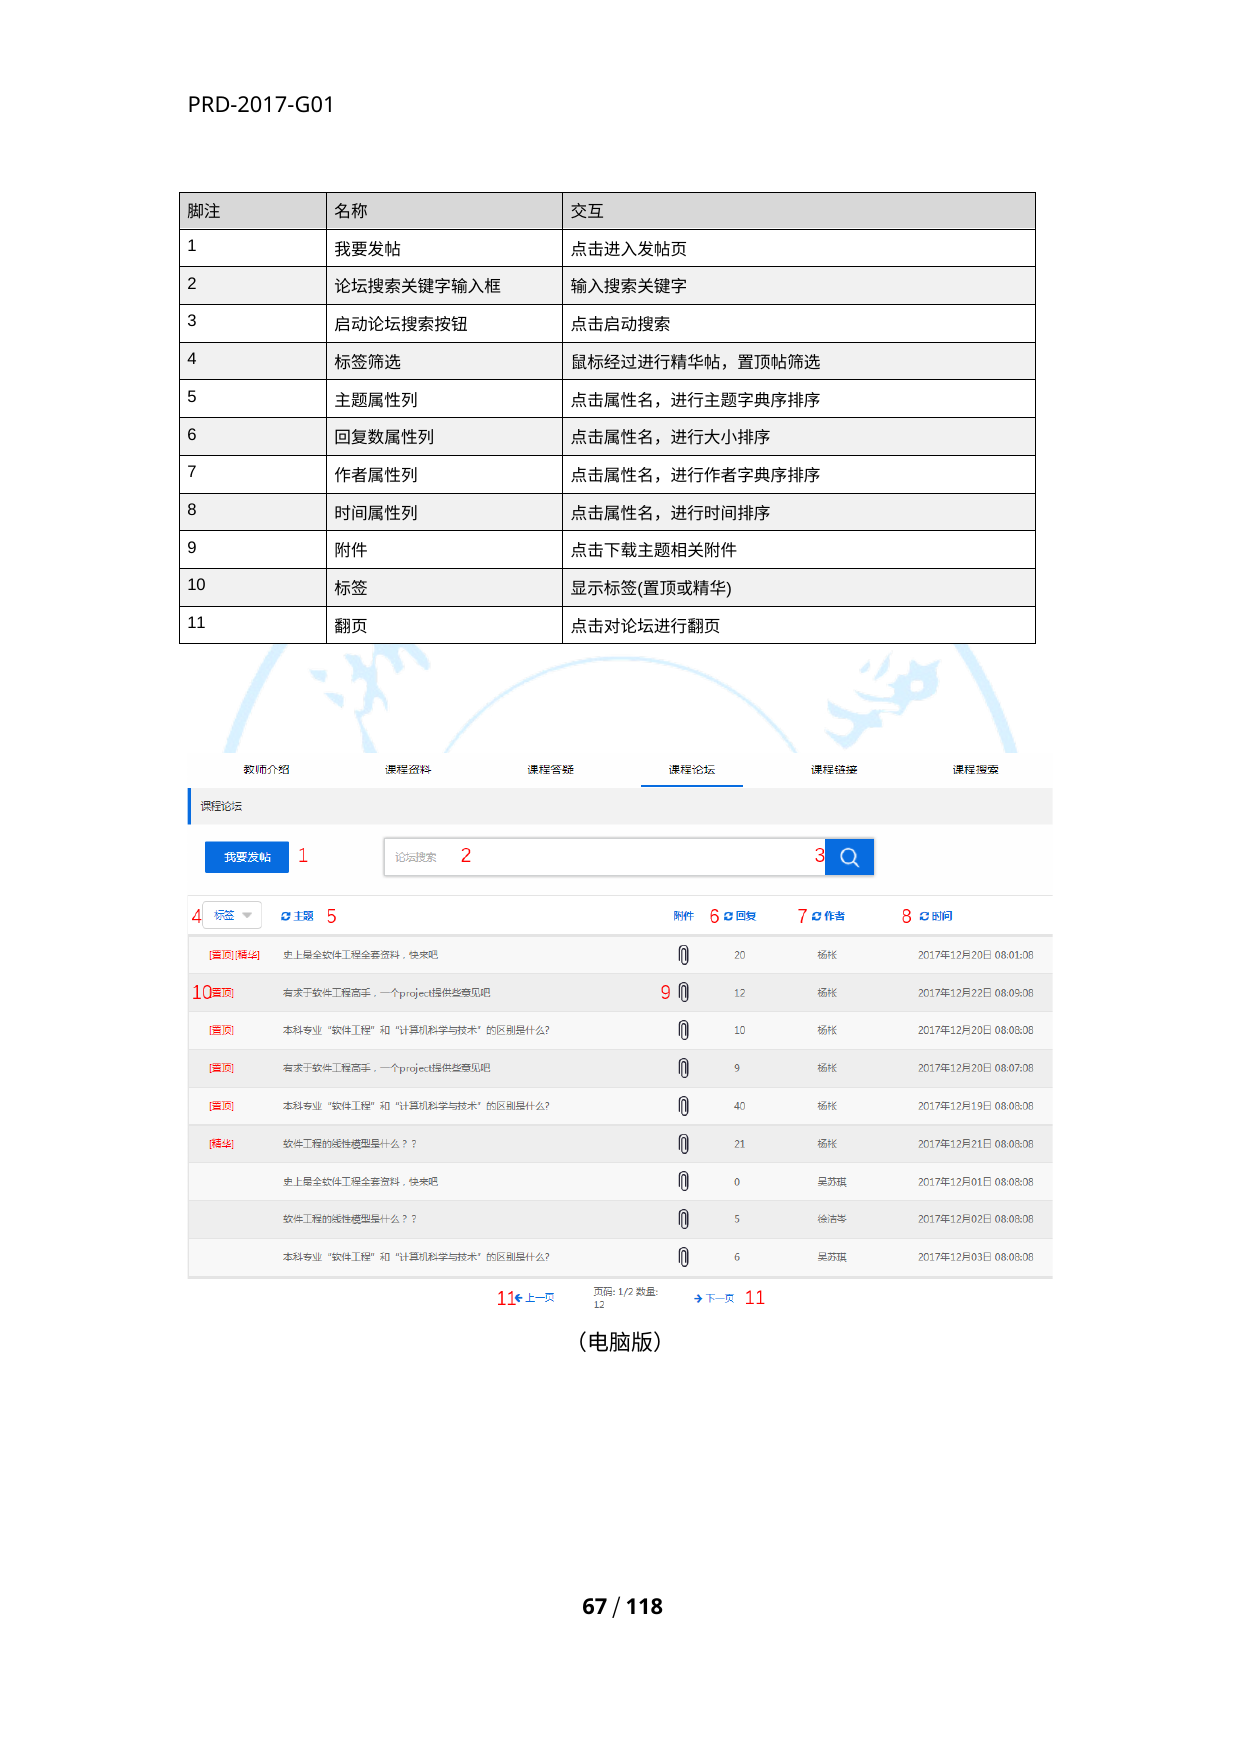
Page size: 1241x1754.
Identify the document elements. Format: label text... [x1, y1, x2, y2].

table_cell 点击属性名，进行主题字典序排序 [563, 380, 1035, 417]
picture [187, 753, 1053, 1311]
table_cell 点击下载主题相关附件 [563, 531, 1035, 568]
table_cell 显示标签(置顶或精华) [563, 569, 1035, 606]
table_header 脚注 [180, 193, 326, 228]
table_header 名称 [327, 193, 562, 228]
table_cell 点击对论坛进行翻页 [563, 607, 1035, 643]
table_cell 我要发帖 [327, 230, 562, 266]
table_cell 回复数属性列 [327, 418, 562, 455]
table_cell 主题属性列 [327, 380, 562, 417]
table_cell 7 [180, 456, 326, 492]
table_cell 11 [180, 607, 326, 643]
table_cell 10 [180, 569, 326, 606]
table_header 交互 [563, 193, 1035, 228]
table_cell 论坛搜索关键字输入框 [327, 267, 562, 304]
table_cell 1 [180, 230, 326, 266]
table_cell 点击属性名，进行作者字典序排序 [563, 456, 1035, 492]
table_cell 标签筛选 [327, 343, 562, 379]
table_cell 点击进入发帖页 [563, 230, 1035, 266]
table_cell 3 [180, 305, 326, 342]
table_cell 标签 [327, 569, 562, 606]
table_cell 时间属性列 [327, 494, 562, 530]
table_cell 4 [180, 343, 326, 379]
table_cell 作者属性列 [327, 456, 562, 492]
table_cell 5 [180, 380, 326, 417]
table_cell 附件 [327, 531, 562, 568]
text （电脑版） [187, 1324, 1053, 1357]
table_cell 输入搜索关键字 [563, 267, 1035, 304]
table_cell 翻页 [327, 607, 562, 643]
table_cell 8 [180, 494, 326, 530]
table_cell 鼠标经过进行精华帖，置顶帖筛选 [563, 343, 1035, 379]
table_cell 2 [180, 267, 326, 304]
table_cell 6 [180, 418, 326, 455]
table_cell 点击启动搜索 [563, 305, 1035, 342]
table_cell 9 [180, 531, 326, 568]
table_cell 点击属性名，进行大小排序 [563, 418, 1035, 455]
table_cell 点击属性名，进行时间排序 [563, 494, 1035, 530]
table_cell 启动论坛搜索按钮 [327, 305, 562, 342]
